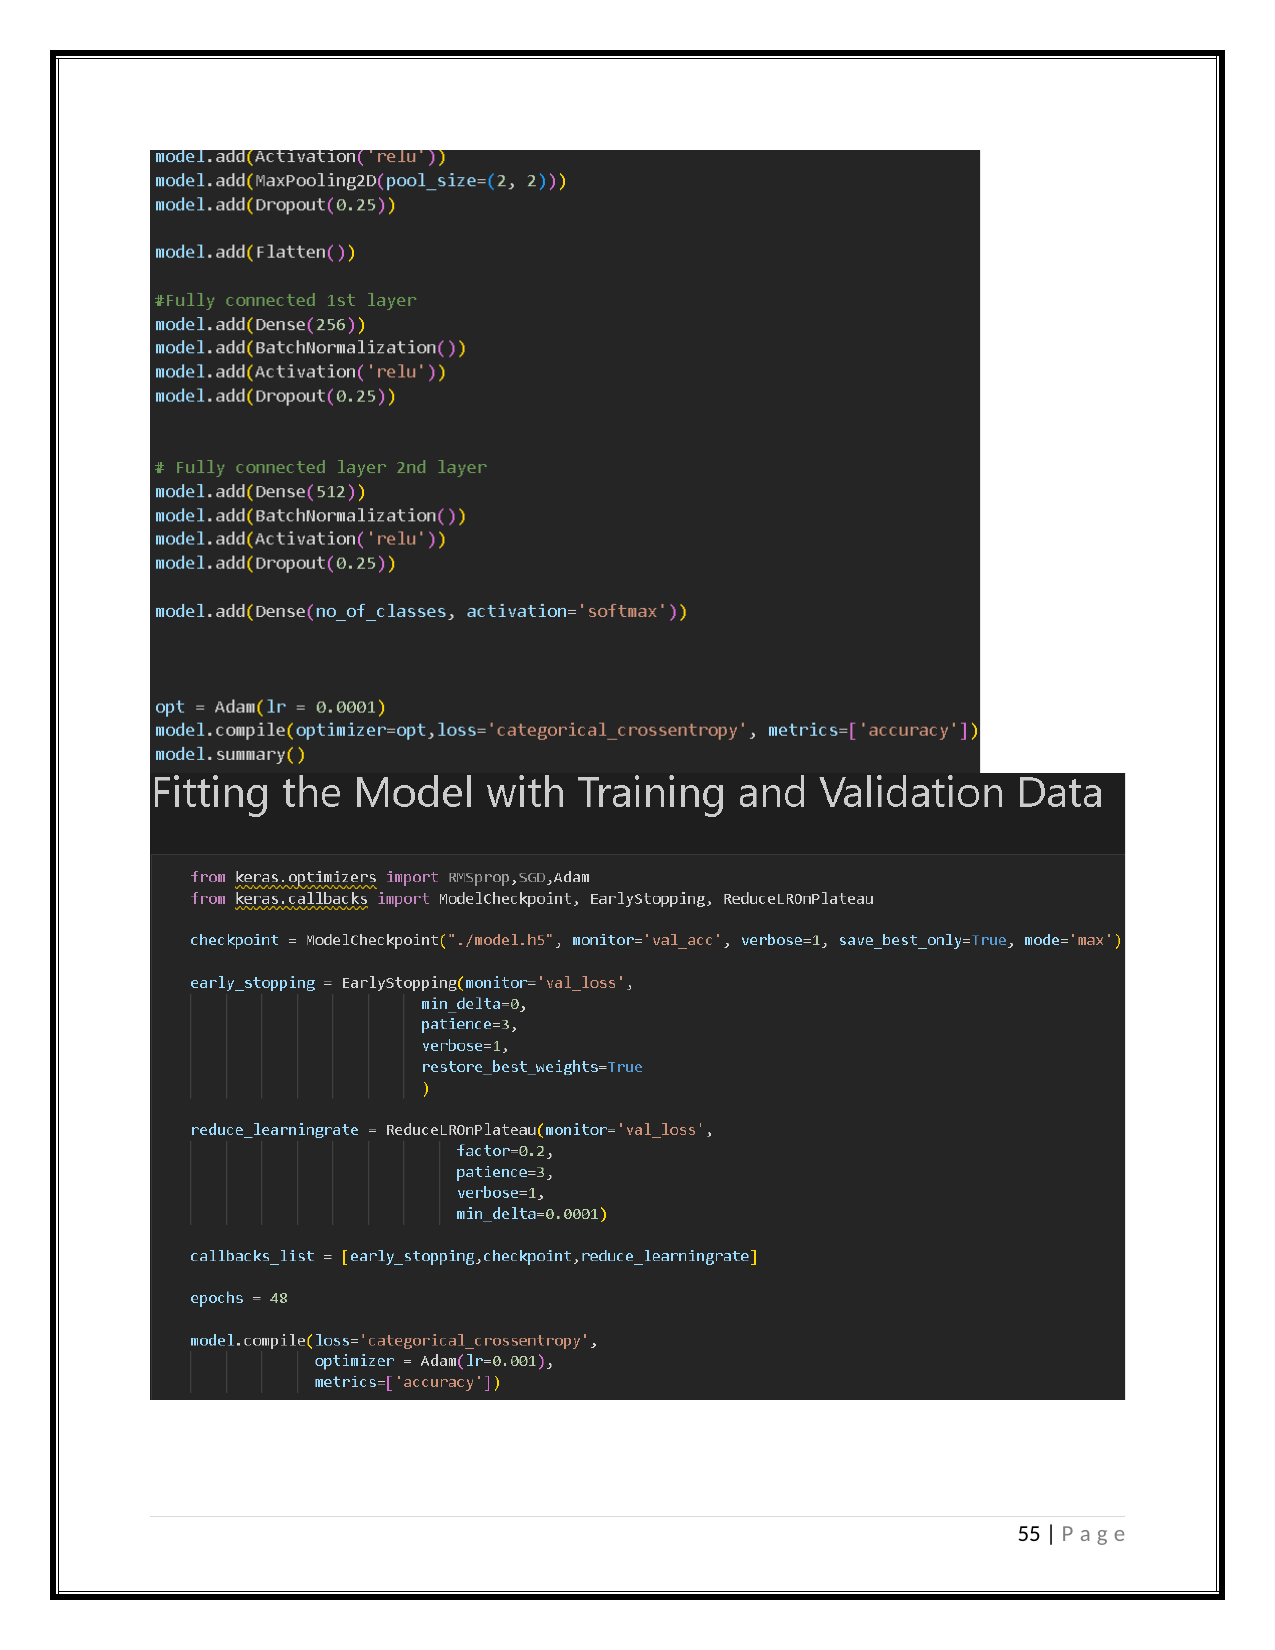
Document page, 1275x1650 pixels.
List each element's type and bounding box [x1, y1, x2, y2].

picture [150, 150, 1125, 1400]
